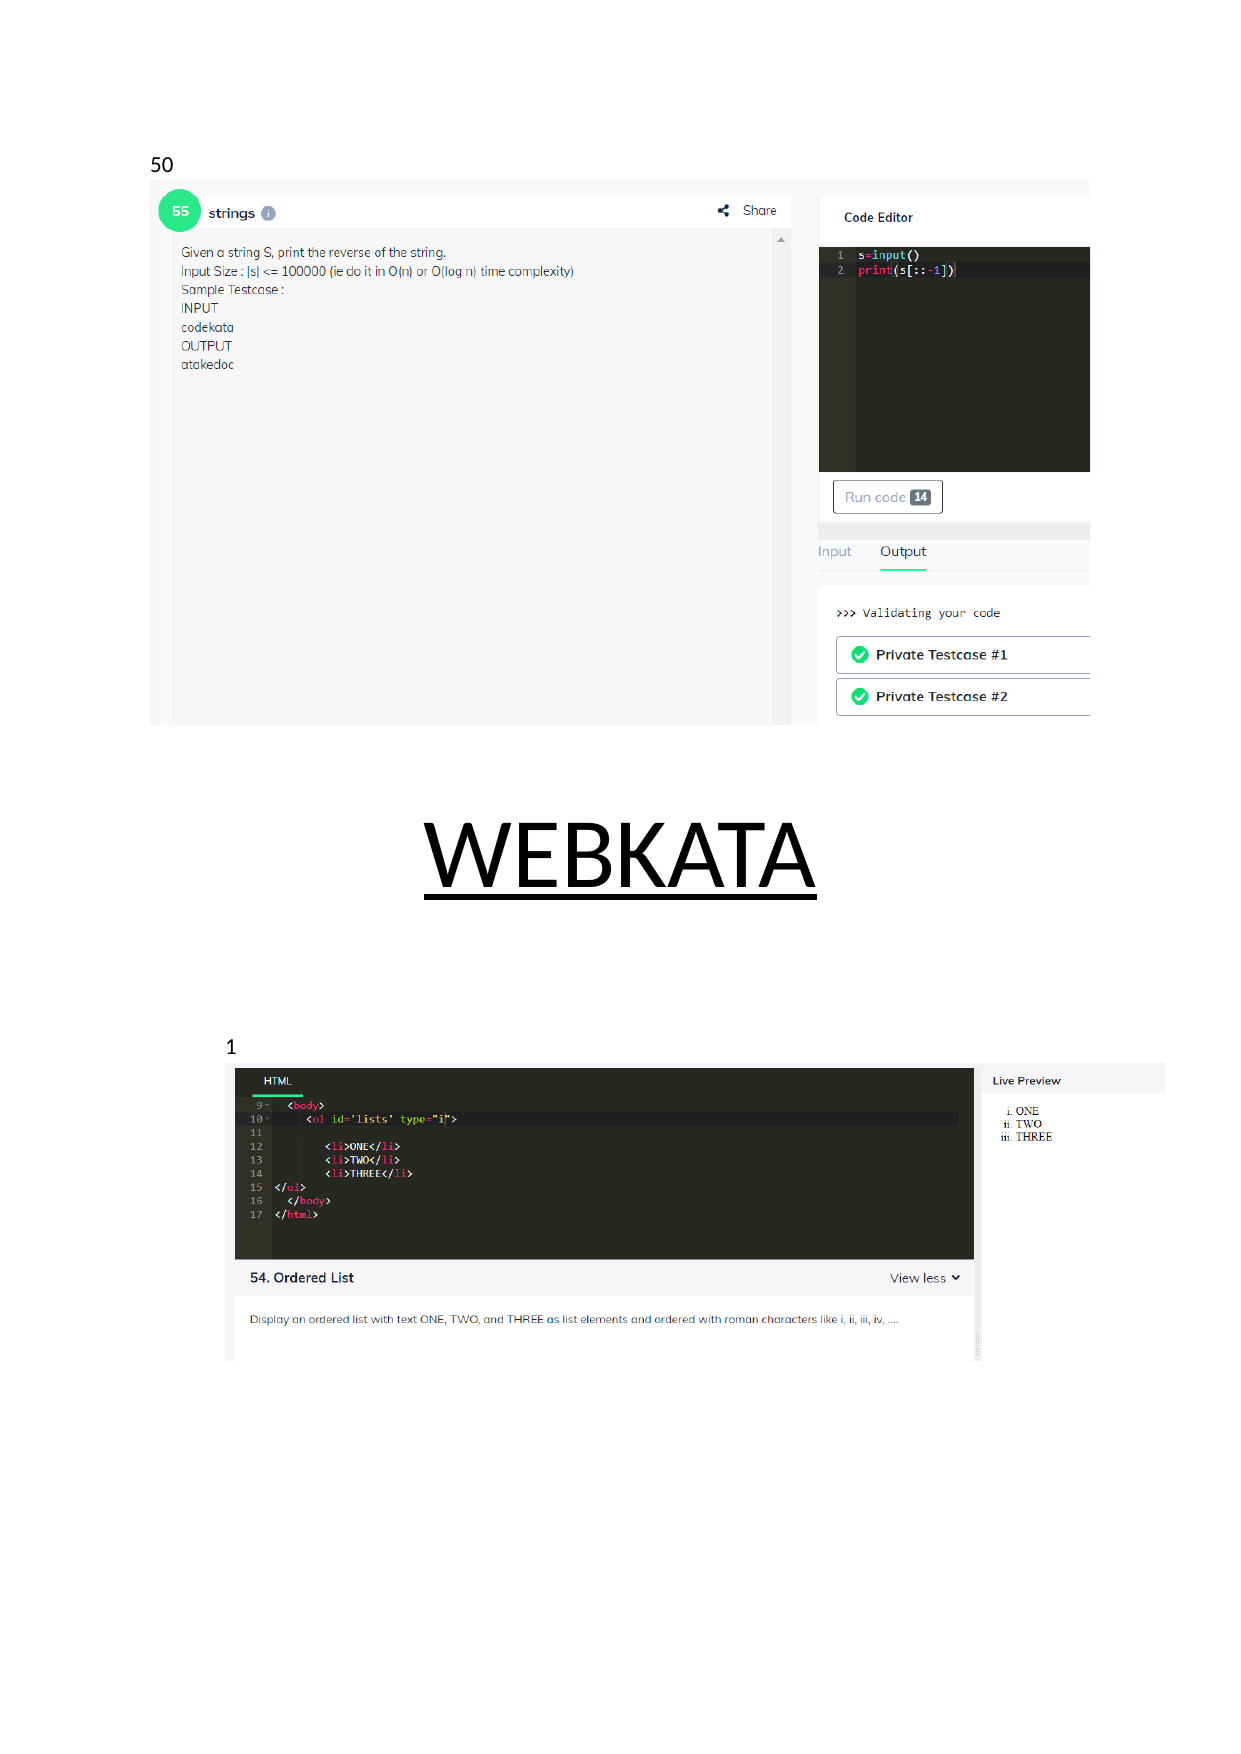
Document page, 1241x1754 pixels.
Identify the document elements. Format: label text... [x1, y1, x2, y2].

picture [150, 180, 1091, 725]
text WEBKATA [150, 790, 1090, 912]
text 50 [150, 150, 1090, 180]
picture [225, 1062, 1166, 1361]
list 1 [225, 1032, 1090, 1062]
